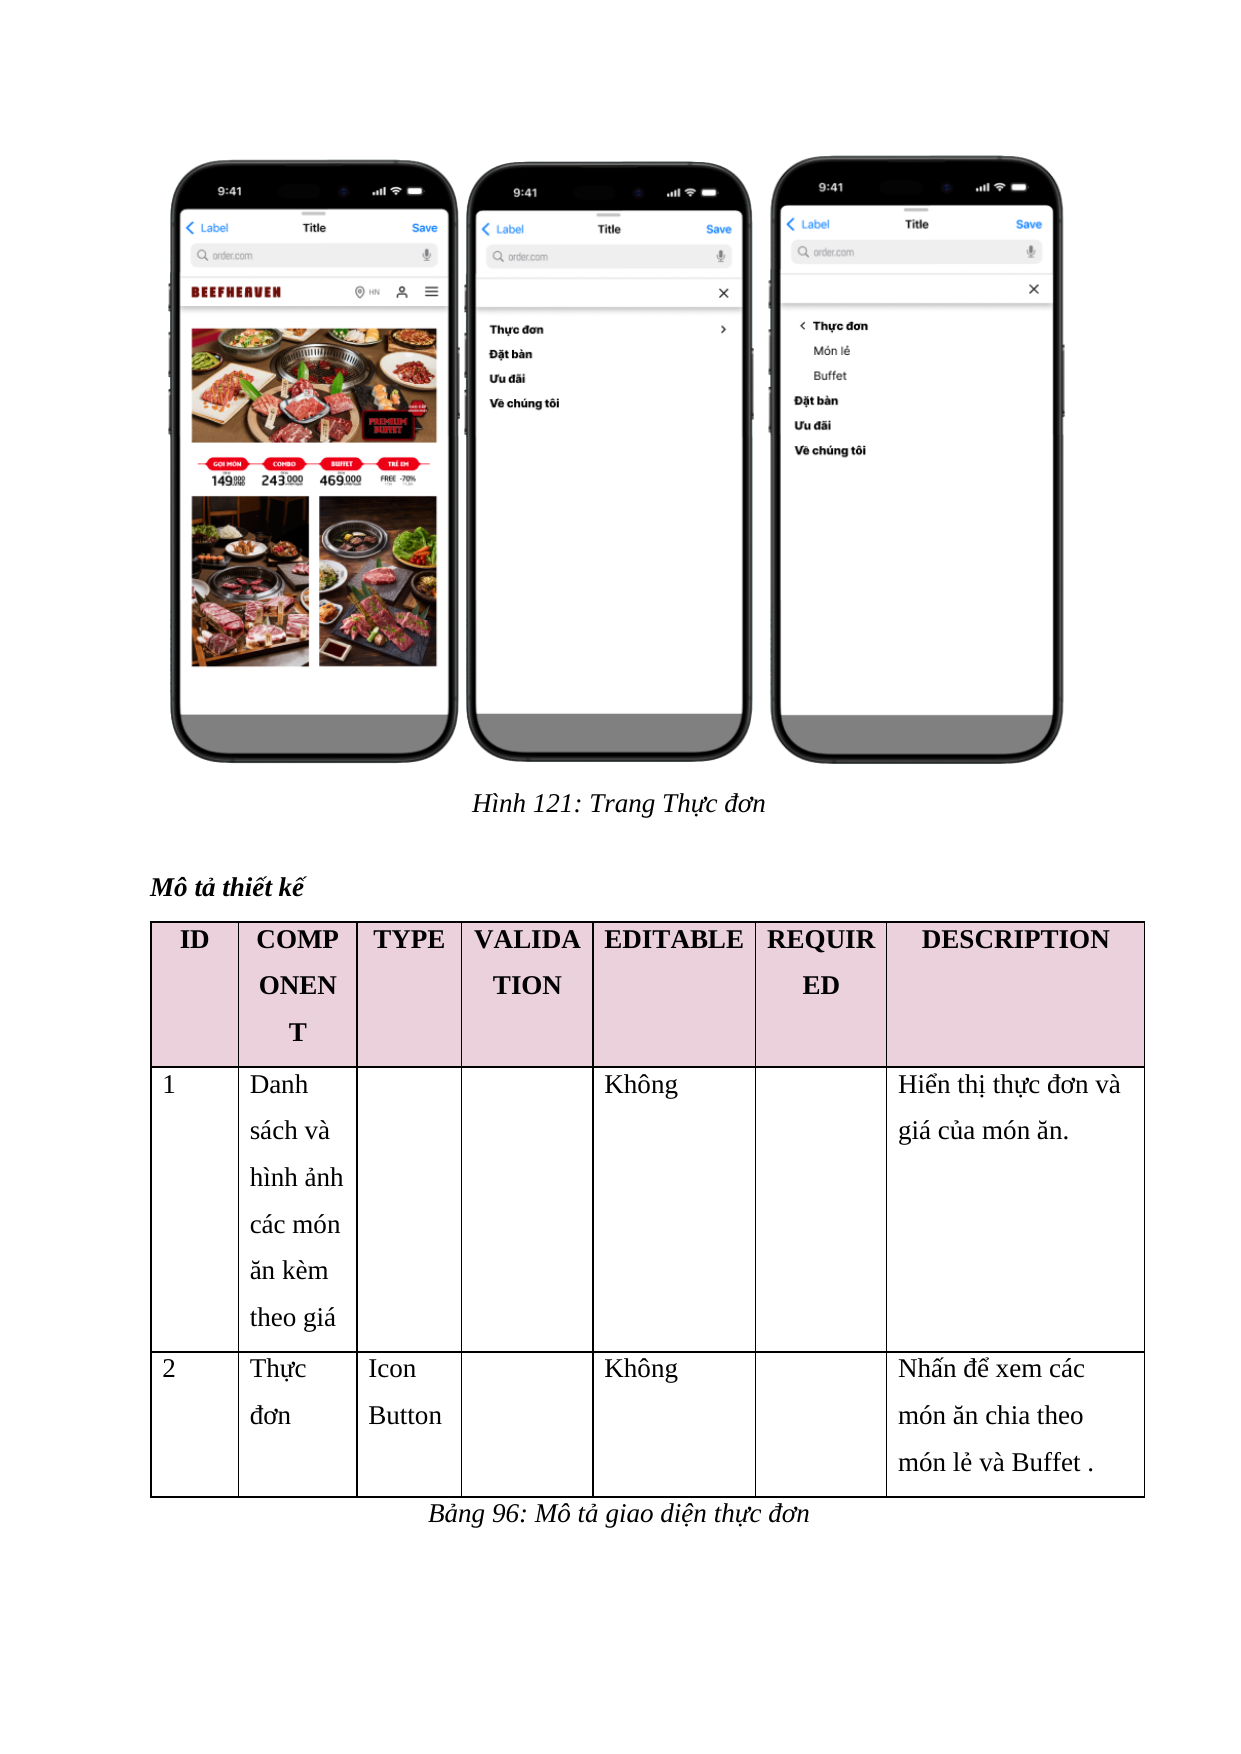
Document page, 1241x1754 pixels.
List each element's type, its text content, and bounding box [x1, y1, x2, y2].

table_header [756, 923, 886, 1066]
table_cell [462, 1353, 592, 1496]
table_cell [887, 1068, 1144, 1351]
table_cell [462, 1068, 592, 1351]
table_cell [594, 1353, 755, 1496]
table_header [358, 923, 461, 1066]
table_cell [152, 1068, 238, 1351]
picture [167, 150, 1073, 768]
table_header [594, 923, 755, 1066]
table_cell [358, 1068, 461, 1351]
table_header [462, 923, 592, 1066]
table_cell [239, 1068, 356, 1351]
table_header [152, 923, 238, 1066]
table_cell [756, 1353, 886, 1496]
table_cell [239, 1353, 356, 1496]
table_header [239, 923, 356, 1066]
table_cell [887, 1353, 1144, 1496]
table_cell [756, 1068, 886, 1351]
subtitle Hình 121: Trang Thực đơn [150, 787, 1090, 818]
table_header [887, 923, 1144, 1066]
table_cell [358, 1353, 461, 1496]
subtitle Bảng 96: Mô tả giao diện thực đơn [150, 1498, 1090, 1529]
text Mô tả thiết kế [150, 871, 1090, 902]
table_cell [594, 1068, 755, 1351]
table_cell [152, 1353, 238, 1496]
